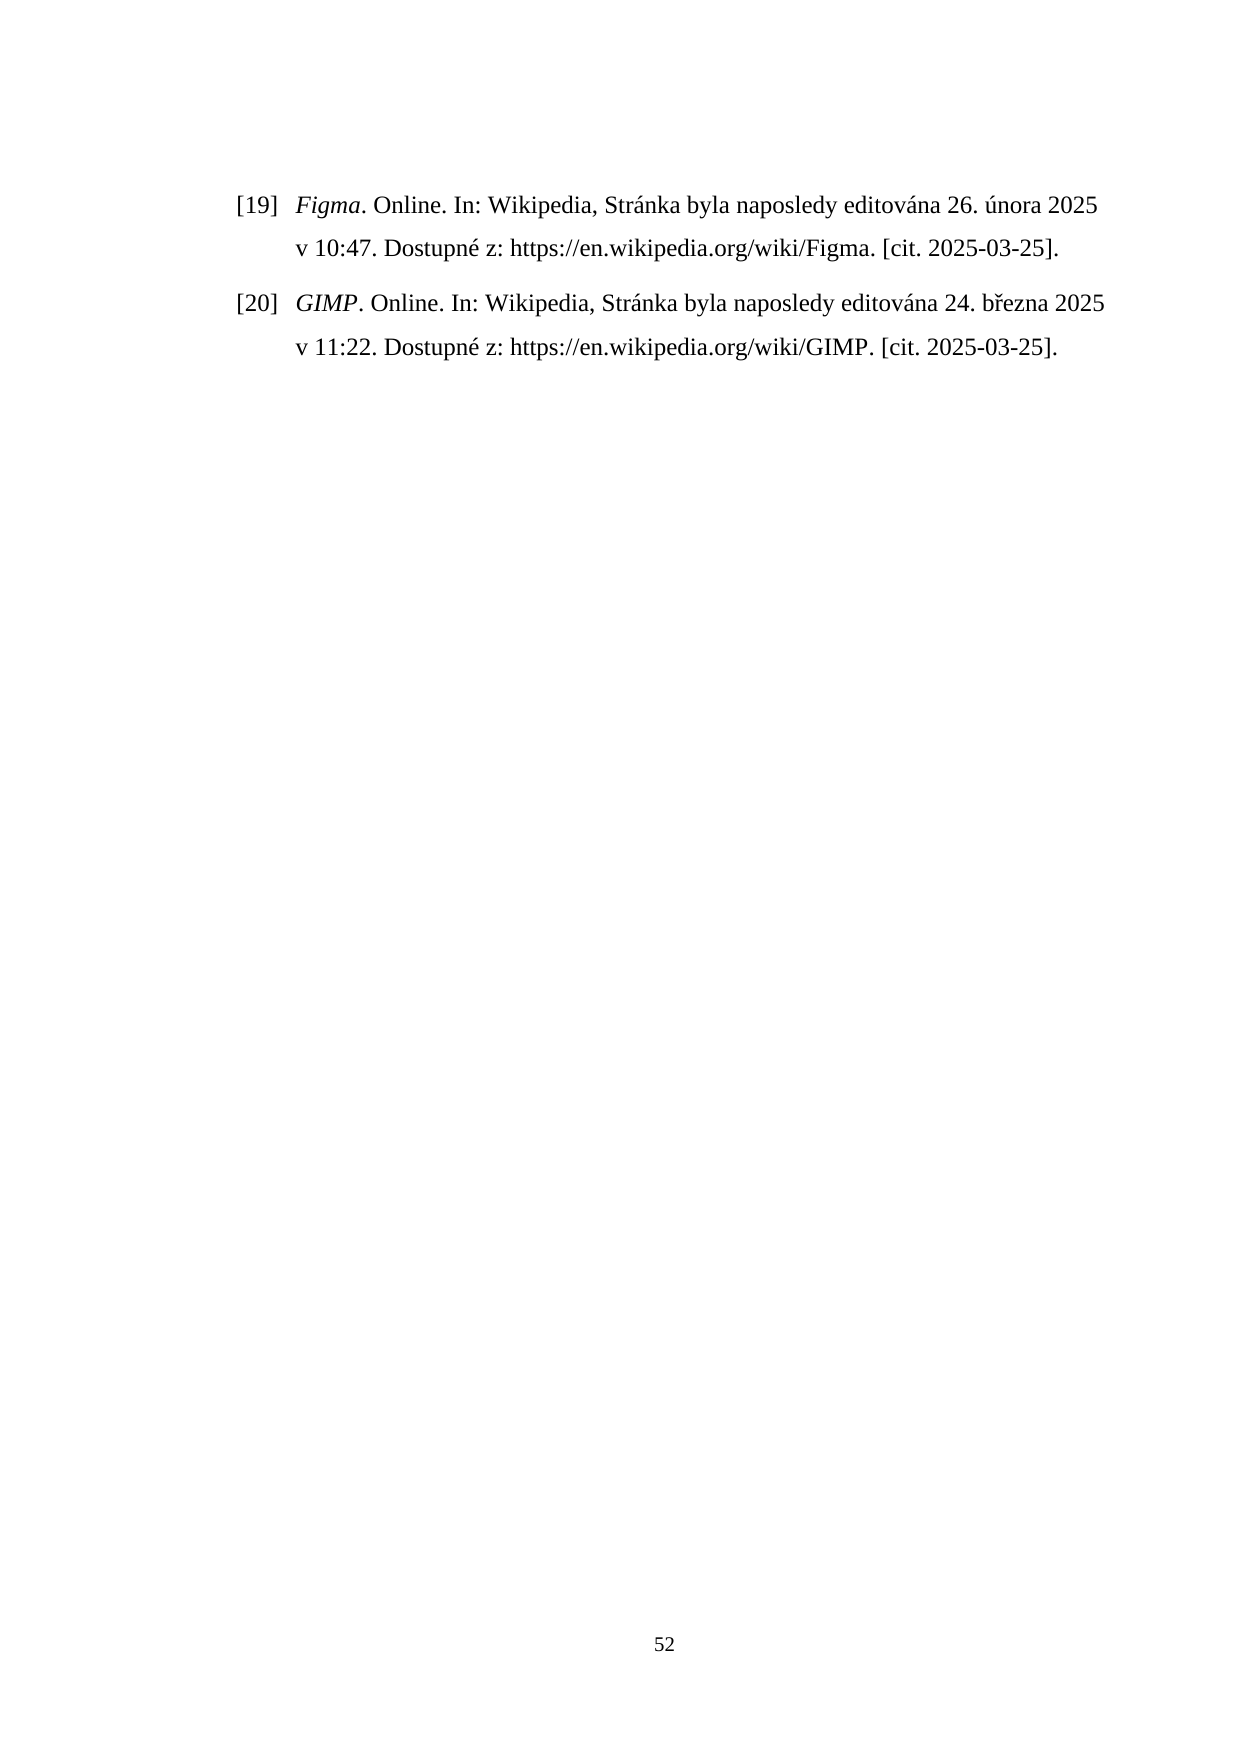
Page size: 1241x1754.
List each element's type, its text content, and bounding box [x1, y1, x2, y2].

text GIMP. Online. In: Wikipedia, Stránka byla naposledy editována 24. března 2025 v 11:22. Dostupné z: https://en.wikipedia.org/wiki/GIMP. [cit. 2025-03-25]. [236, 288, 1112, 360]
text Figma. Online. In: Wikipedia, Stránka byla naposledy editována 26. února 2025 v 10:47. Dostupné z: https://en.wikipedia.org/wiki/Figma. [cit. 2025-03-25]. [236, 190, 1112, 262]
